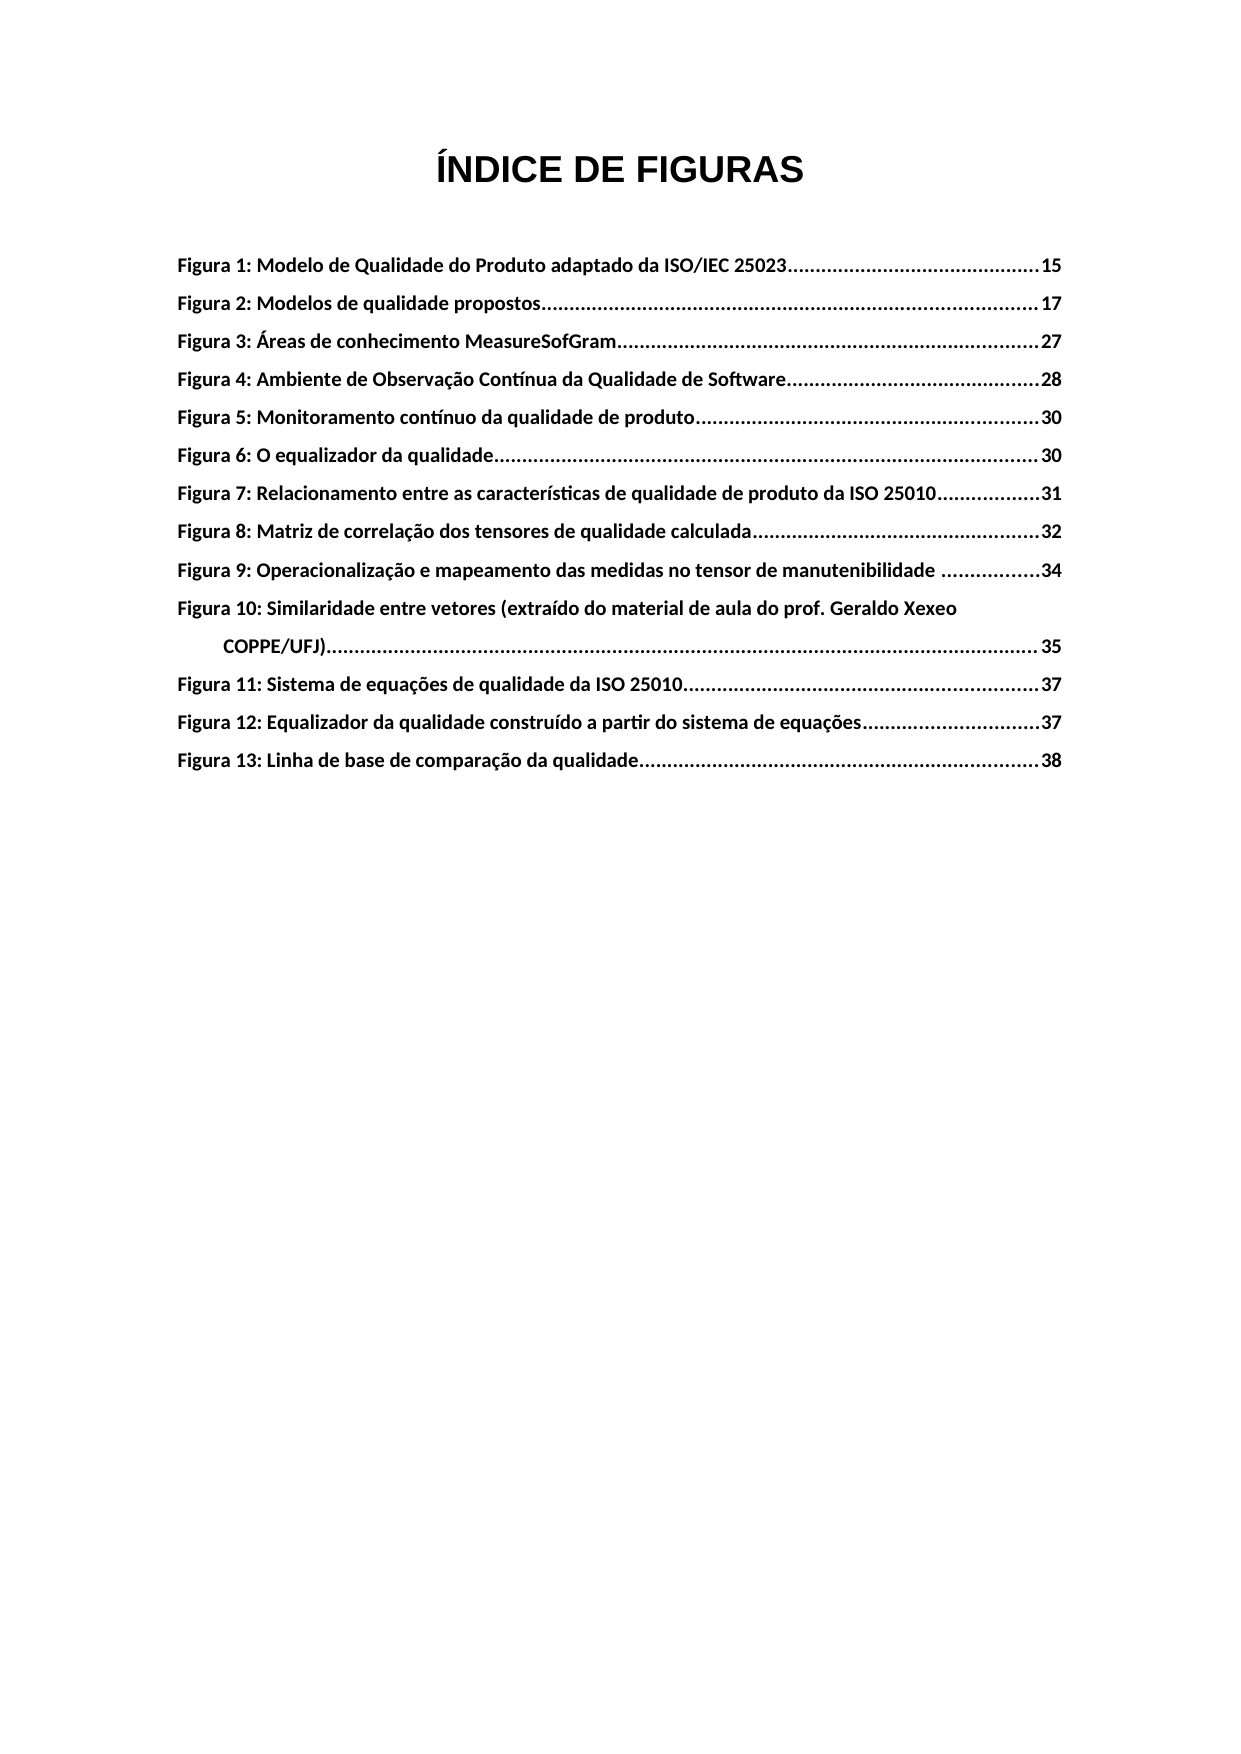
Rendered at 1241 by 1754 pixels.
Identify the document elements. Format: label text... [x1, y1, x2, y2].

text Figura 12: Equalizador da qualidade construído a partir do sistema de equações 37 [177, 709, 1063, 735]
text ÍNDICE DE FIGURAS [177, 148, 1063, 191]
text Figura 9: Operacionalização e mapeamento das medidas no tensor de manutenibilidade 34 [177, 557, 1063, 582]
text Figura 6: O equalizador da qualidade 30 [177, 442, 1063, 468]
text Figura 11: Sistema de equações de qualidade da ISO 25010 37 [177, 671, 1063, 697]
text Figura 4: Ambiente de Observação Contínua da Qualidade de Software 28 [177, 366, 1063, 392]
text Figura 3: Áreas de conhecimento MeasureSofGram 27 [177, 328, 1063, 353]
text Figura 13: Linha de base de comparação da qualidade 38 [177, 747, 1063, 773]
text Figura 7: Relacionamento entre as características de qualidade de produto da ISO 25010 31 [177, 481, 1063, 506]
text Figura 8: Matriz de correlação dos tensores de qualidade calculada 32 [177, 519, 1063, 544]
text Figura 5: Monitoramento contínuo da qualidade de produto 30 [177, 404, 1063, 430]
text Figura 10: Similaridade entre vetores (extraído do material de aula do prof. Geraldo Xexeo COPPE/UFJ) 35 [177, 595, 1063, 658]
text Figura 1: Modelo de Qualidade do Produto adaptado da ISO/IEC 25023 15 [177, 252, 1063, 277]
text Figura 2: Modelos de qualidade propostos 17 [177, 290, 1063, 315]
